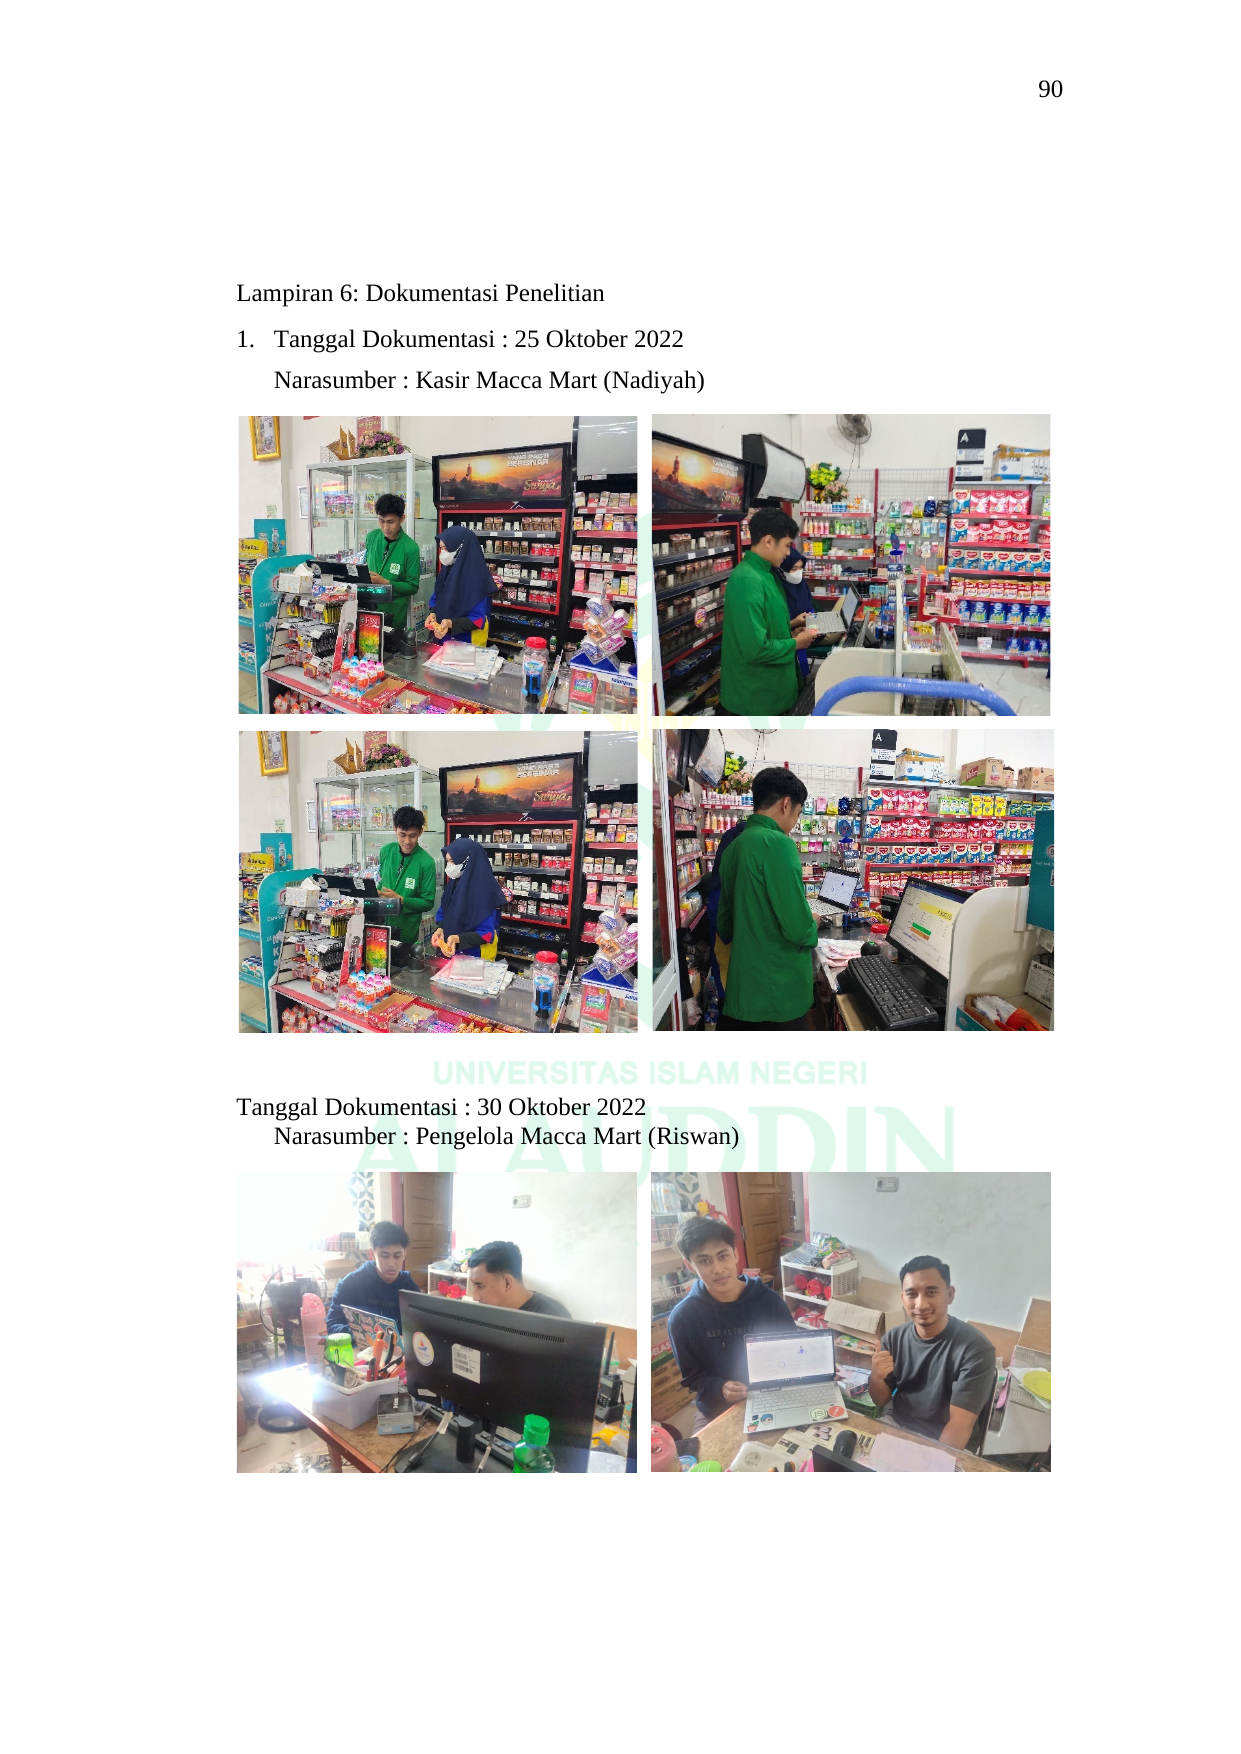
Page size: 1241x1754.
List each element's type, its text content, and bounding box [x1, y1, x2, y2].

text Lampiran 6: Dokumentasi Penelitian [236, 261, 1063, 311]
list Tanggal Dokumentasi : 25 Oktober 2022 [236, 324, 1063, 352]
picture [236, 1172, 637, 1473]
picture [237, 416, 637, 713]
picture [237, 731, 637, 1031]
text Narasumber : Kasir Macca Mart (Nadiyah) [236, 365, 1063, 394]
picture [651, 729, 1054, 1029]
picture [651, 1172, 1051, 1472]
list Narasumber : Pengelola Macca Mart (Riswan) [274, 1121, 1063, 1150]
picture [650, 414, 1051, 714]
